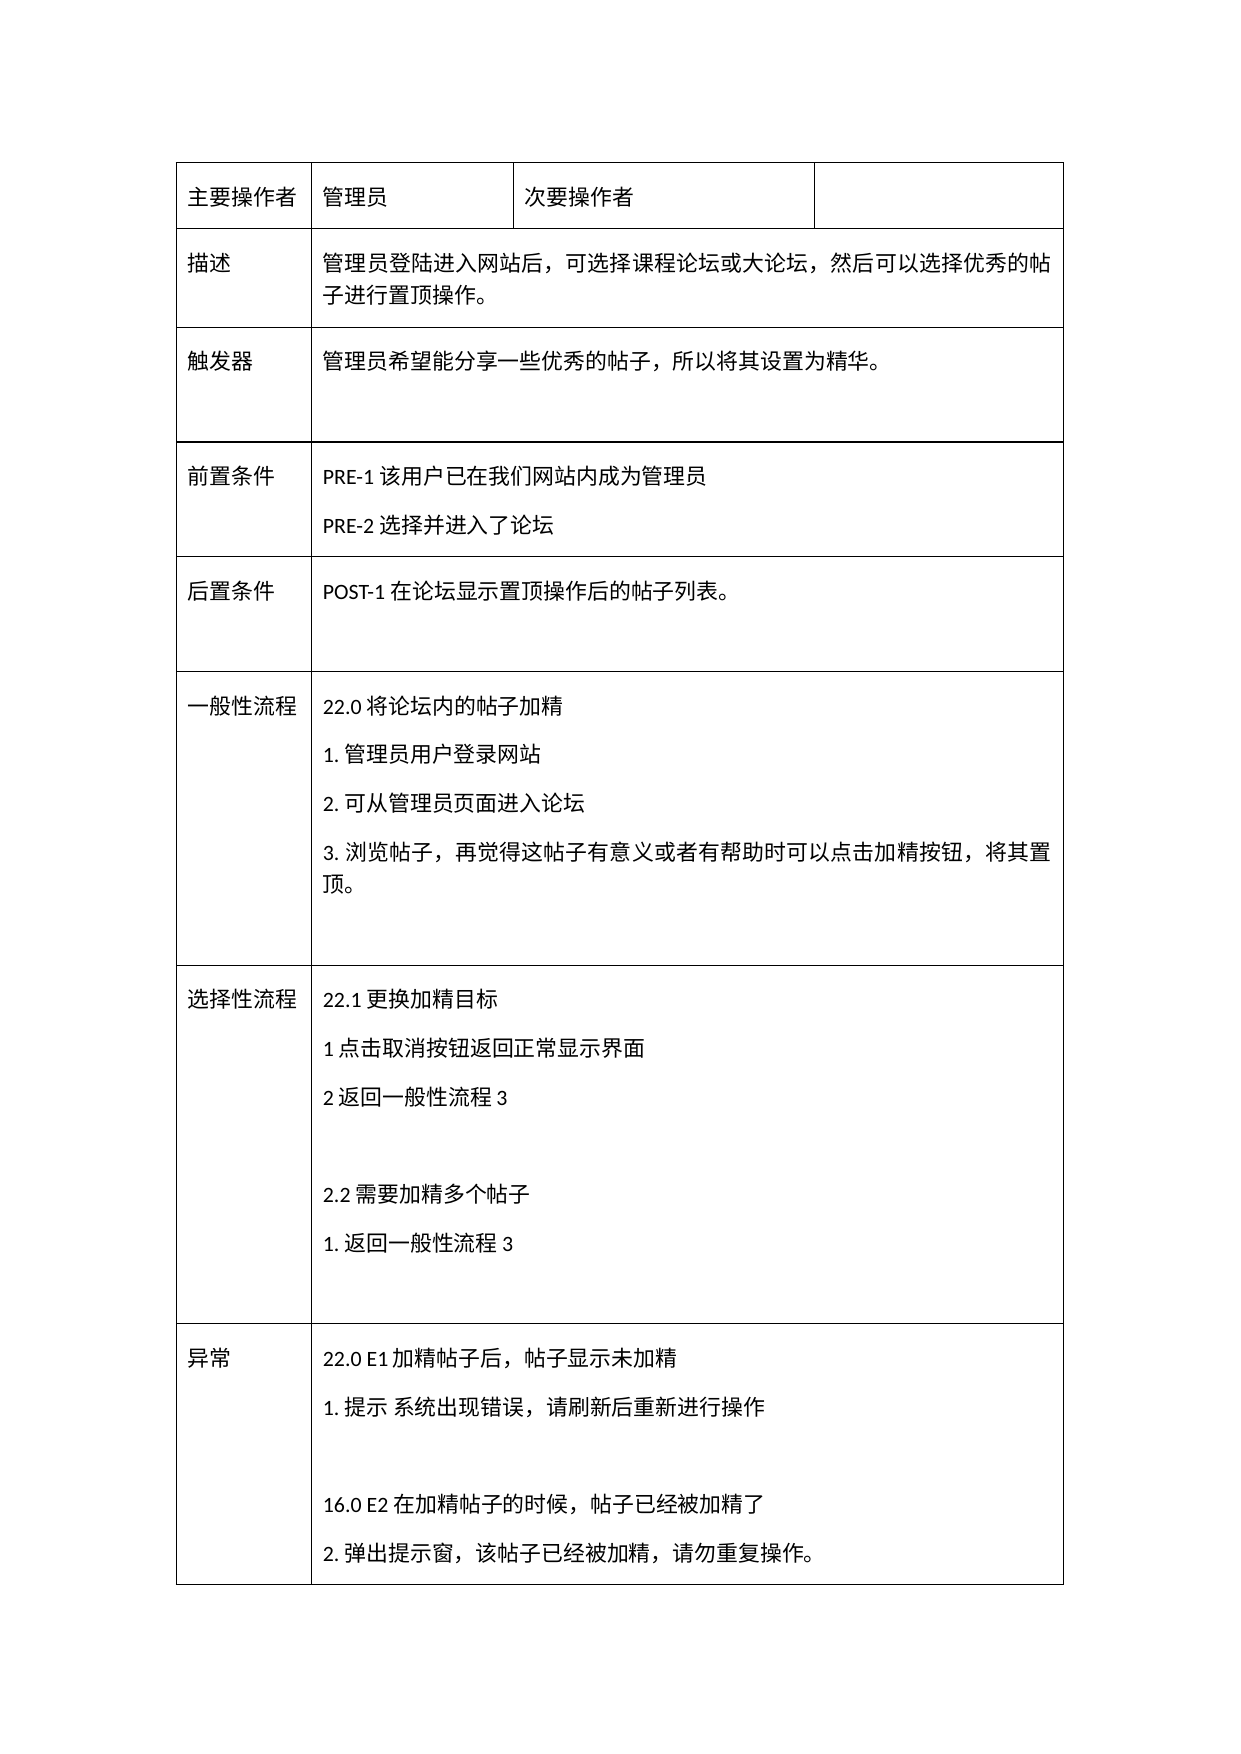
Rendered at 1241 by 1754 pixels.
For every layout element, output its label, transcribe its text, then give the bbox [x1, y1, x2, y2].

table_cell 一般性流程 [177, 672, 311, 964]
table_cell 异常 [177, 1324, 311, 1584]
table_cell 选择性流程 [177, 966, 311, 1323]
table_cell 前置条件 [177, 443, 311, 556]
table_cell 管理员希望能分享一些优秀的帖子，所以将其设置为精华。 [312, 328, 1063, 441]
table_cell 22.1 更换加精目标 1 点击取消按钮返回正常显示界面 2 返回一般性流程3 2.2 需要加精多个帖子 1. 返回一般性流程3 [312, 966, 1063, 1323]
table_cell 管理员 [312, 163, 513, 228]
table_cell POST-1 在论坛显示置顶操作后的帖子列表。 [312, 557, 1063, 671]
table_cell 管理员登陆进入网站后，可选择课程论坛或大论坛，然后可以选择优秀的帖子进行置顶操作。 [312, 229, 1063, 327]
table_cell 22.0 将论坛内的帖子加精 1. 管理员用户登录网站 2. 可从管理员页面进入论坛 3. 浏览帖子，再觉得这帖子有意义或者有帮助时可以点击加精按钮，将其置顶。 [312, 672, 1063, 964]
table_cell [312, 1324, 1063, 1584]
table_cell 次要操作者 [514, 163, 814, 228]
table_cell PRE-1 该用户已在我们网站内成为管理员 PRE-2 选择并进入了论坛 [312, 443, 1063, 556]
table_cell 描述 [177, 229, 311, 327]
table_cell 后置条件 [177, 557, 311, 671]
table_cell 主要操作者 [177, 163, 311, 228]
table_cell 触发器 [177, 328, 311, 441]
table_cell [815, 163, 1063, 228]
